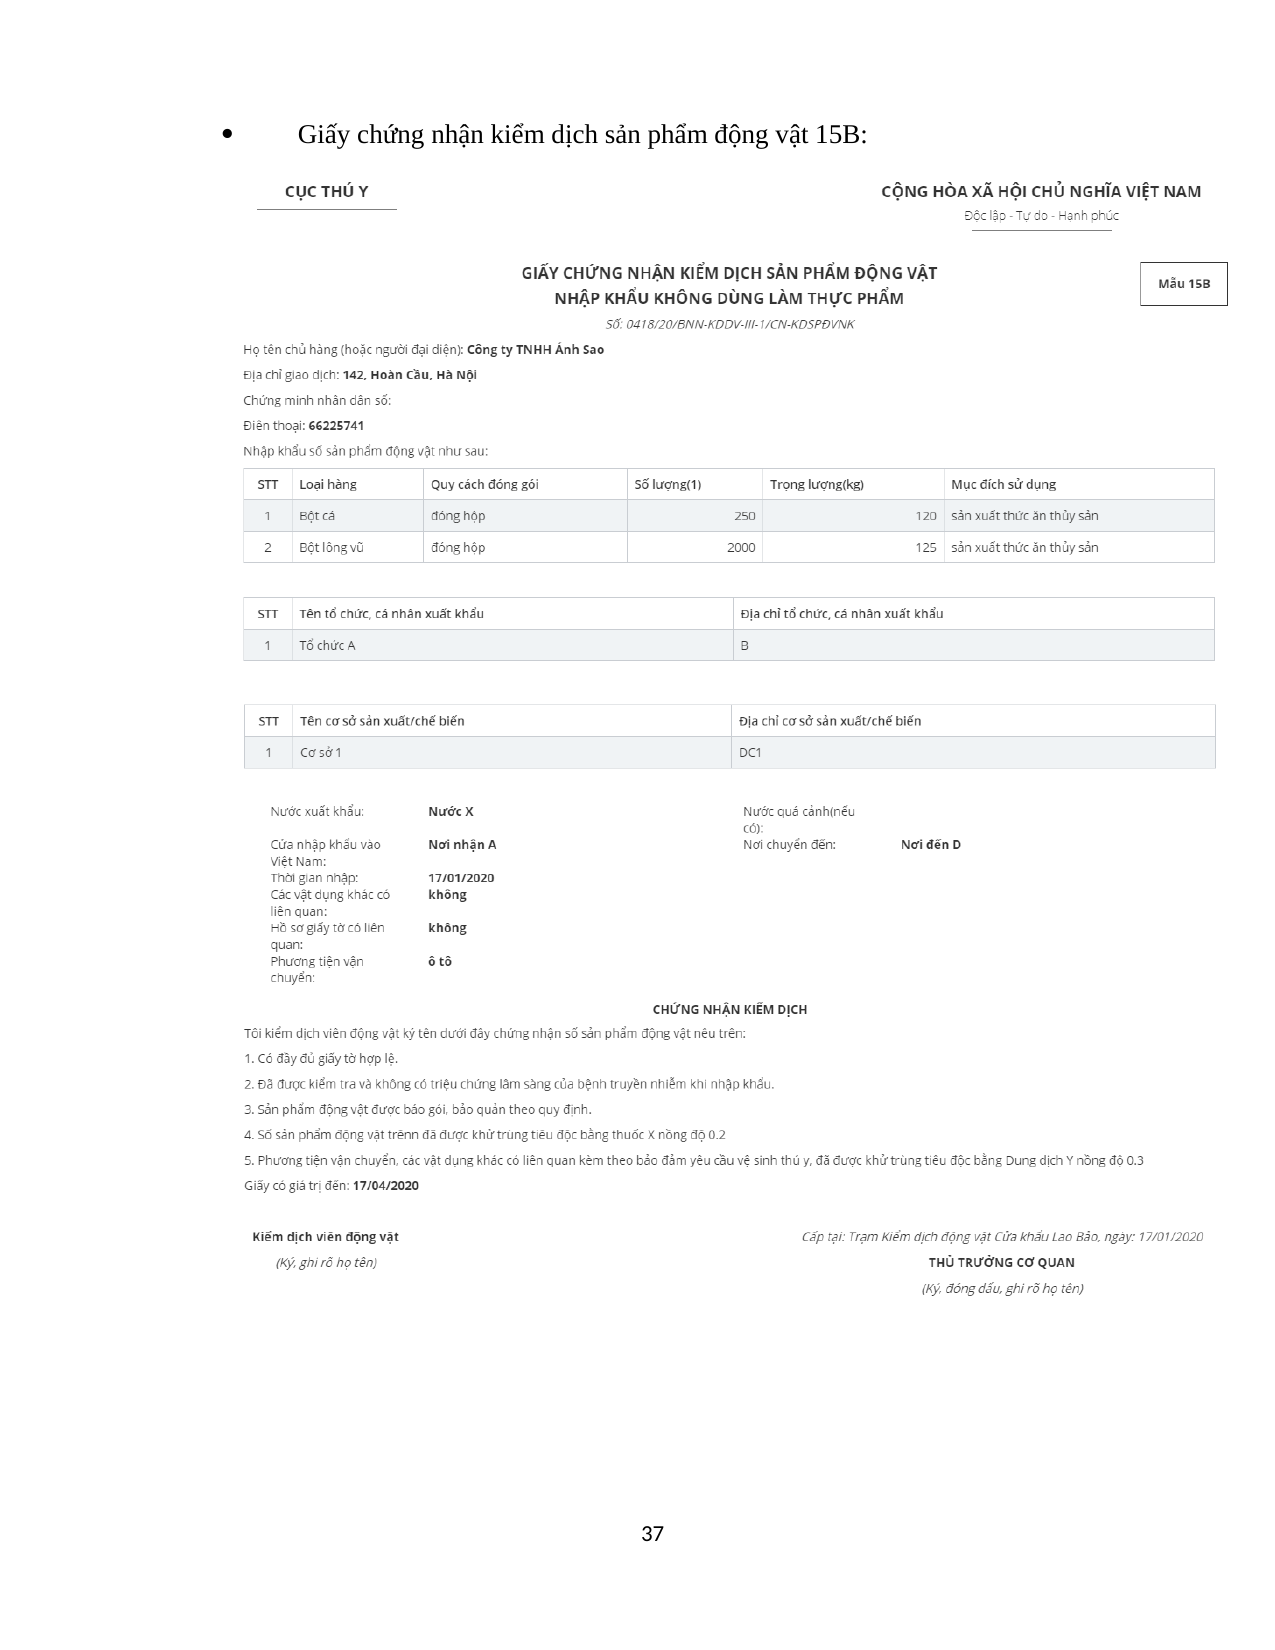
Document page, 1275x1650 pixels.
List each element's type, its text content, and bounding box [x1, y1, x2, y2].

picture [222, 181, 1232, 667]
list Giấy chứng nhận kiểm dịch sản phẩm động vật 15B: [148, 118, 1157, 149]
picture [222, 1225, 1232, 1306]
picture [222, 697, 1232, 1195]
